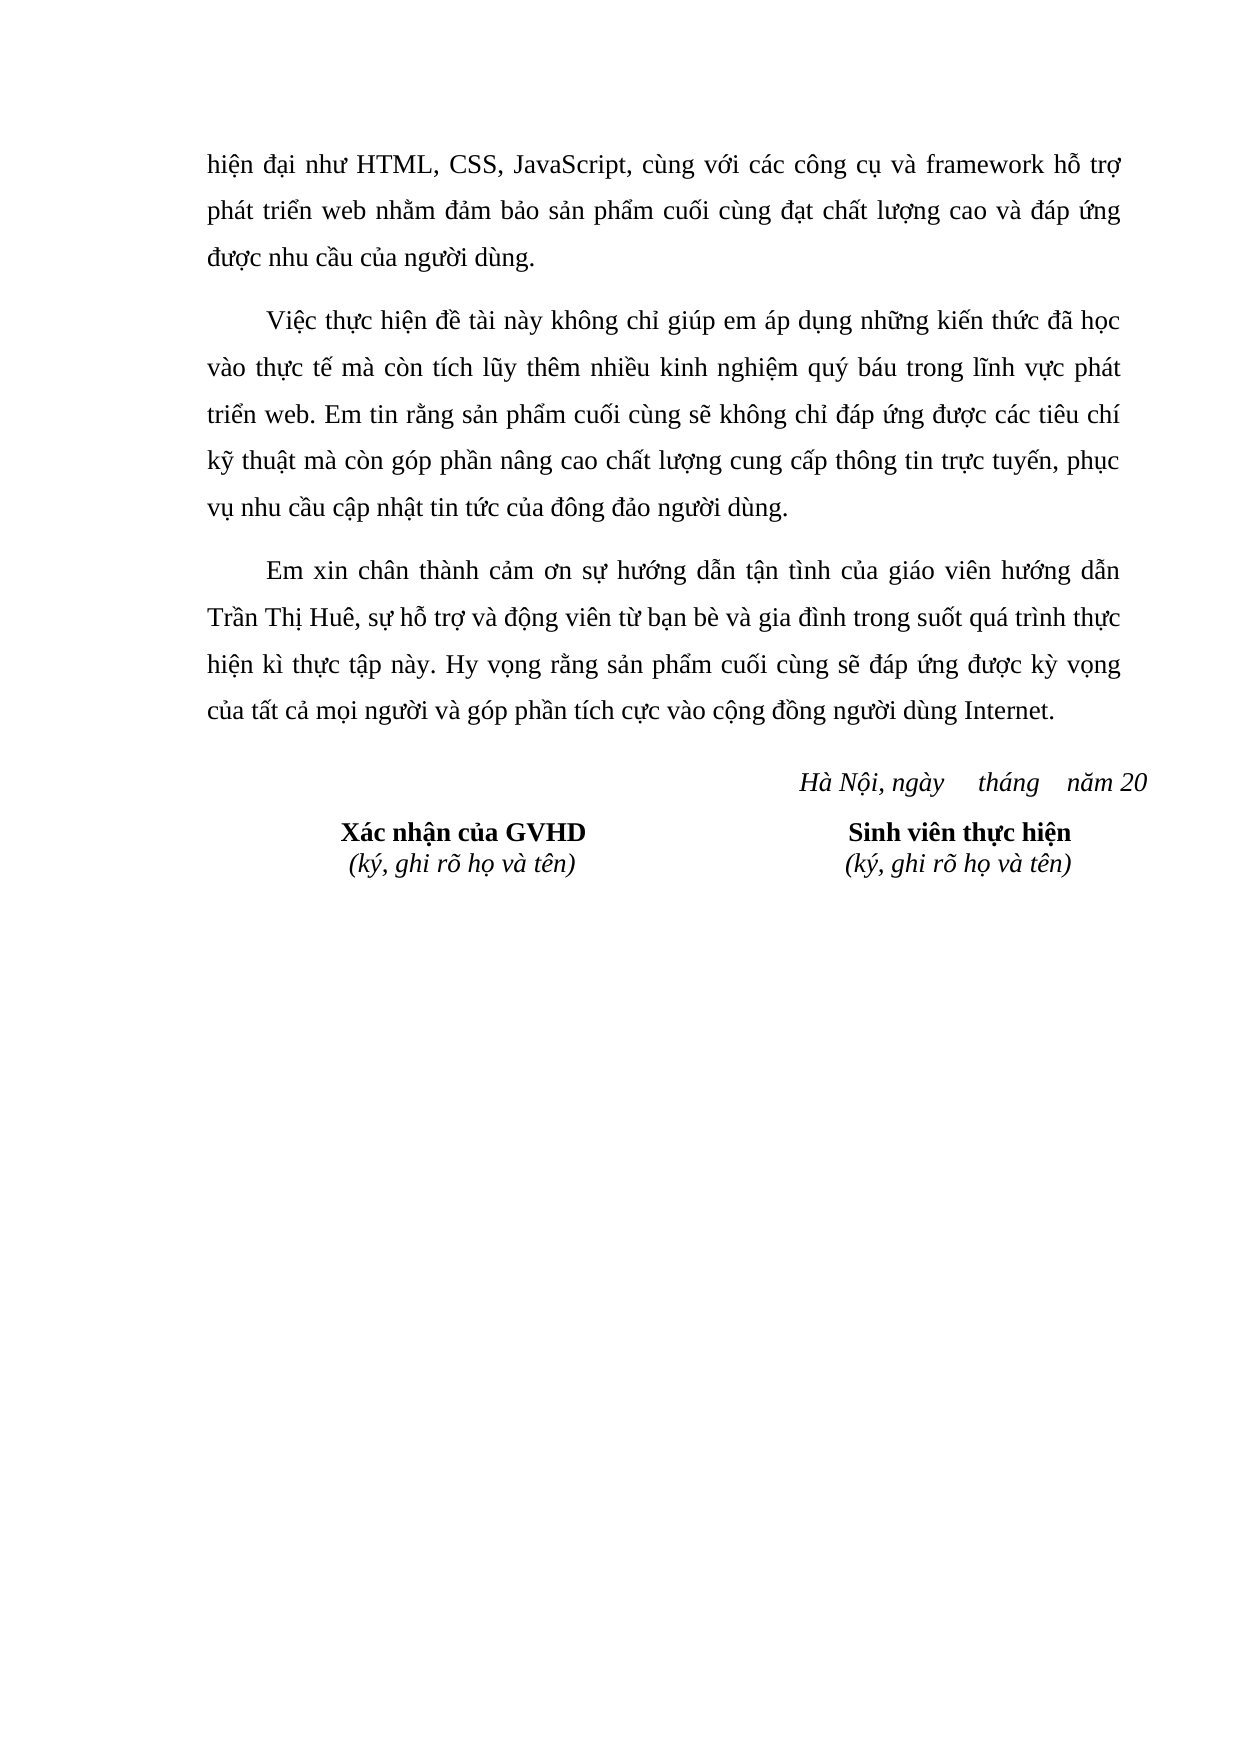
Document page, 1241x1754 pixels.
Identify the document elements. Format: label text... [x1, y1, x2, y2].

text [207, 148, 1122, 272]
text Em xin chân thành cảm ơn sự hướng dẫn tận tình của giáo viên hướng dẫn Trần Thị Huê, sự hỗ trợ và động viên từ bạn bè và gia đình trong suốt quá trình thực hiện kì thực tập này. Hy vọng rằng sản phẩm cuối cùng sẽ đáp ứng được kỳ vọng của tất cả mọi người và góp phần tích cực vào cộng đồng người dùng Internet. [207, 554, 1122, 726]
table_header Xác nhận của GVHD (ký, ghi rõ họ và tên) [207, 816, 720, 878]
text Việc thực hiện đề tài này không chỉ giúp em áp dụng những kiến thức đã học vào thực tế mà còn tích lũy thêm nhiều kinh nghiệm quý báu trong lĩnh vực phát triển web. Em tin rằng sản phẩm cuối cùng sẽ không chỉ đáp ứng được các tiêu chí kỹ thuật mà còn góp phần nâng cao chất lượng cung cấp thông tin trực tuyến, phục vụ nhu cầu cập nhật tin tức của đông đảo người dùng. [207, 304, 1122, 522]
text Hà Nội, ngày tháng năm 20 [207, 766, 1122, 797]
table_header Sinh viên thực hiện (ký, ghi rõ họ và tên) [720, 816, 1237, 878]
